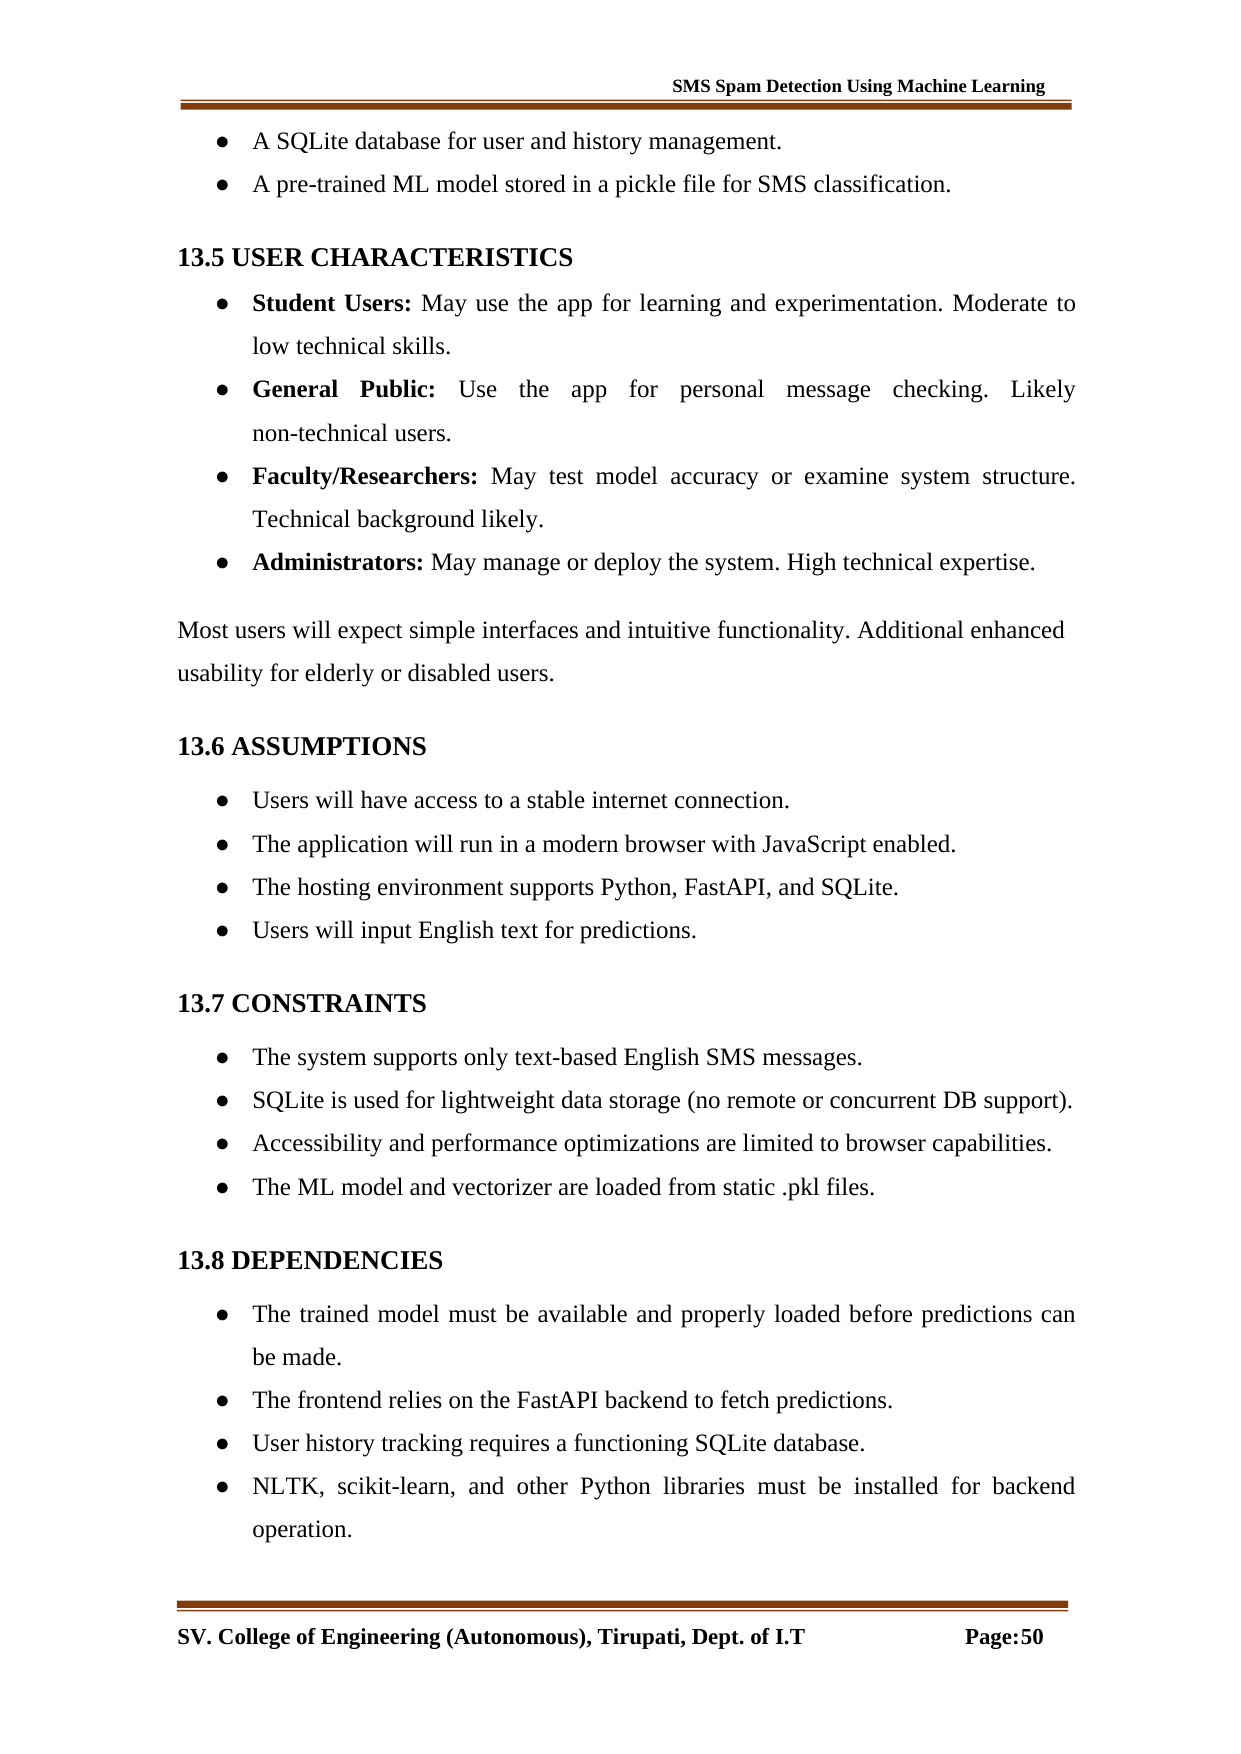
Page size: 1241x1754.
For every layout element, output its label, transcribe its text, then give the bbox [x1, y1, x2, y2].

list Users will have access to a stable internet connection. [214, 786, 1077, 814]
text Most users will expect simple interfaces and intuitive functionality. Additional enhanced usability for elderly or disabled users. [177, 615, 1077, 687]
list Faculty/Researchers: May test model accuracy or examine system structure. Technical background likely. [214, 461, 1077, 533]
subtitle 13.6 ASSUMPTIONS [177, 731, 1077, 762]
list A pre-trained ML model stored in a pickle file for SMS classification. [214, 169, 1063, 198]
list Administrators: May manage or deploy the system. High technical expertise. [214, 547, 1077, 576]
list NLTK, scikit-learn, and other Python libraries must be installed for backend operation. [214, 1471, 1077, 1543]
list Accessibility and performance optimizations are limited to browser capabilities. [214, 1128, 1077, 1157]
list The hosting environment supports Python, FastAPI, and SQLite. [214, 872, 1077, 901]
list General Public: Use the app for personal message checking. Likely non-technical users. [214, 374, 1077, 446]
list Users will input English text for predictions. [214, 915, 1077, 944]
list User history tracking requires a functioning SQLite database. [214, 1428, 1077, 1457]
list Student Users: May use the app for learning and experimentation. Moderate to low technical skills. [214, 288, 1077, 360]
subtitle 13.7 CONSTRAINTS [177, 987, 1077, 1018]
list The system supports only text-based English SMS messages. [214, 1042, 1077, 1071]
subtitle 13.8 DEPENDENCIES [177, 1244, 1077, 1275]
list A SQLite database for user and history management. [214, 126, 1077, 155]
list The frontend relies on the FastAPI backend to fetch predictions. [214, 1385, 1077, 1414]
list SQLite is used for lightweight data storage (no remote or concurrent DB support). [214, 1085, 1077, 1114]
subtitle 13.5 USER CHARACTERISTICS [177, 242, 1063, 273]
list The trained model must be available and properly loaded before predictions can be made. [214, 1299, 1077, 1371]
list The application will run in a modern browser with JavaScript enabled. [214, 829, 1077, 857]
list The ML model and vectorizer are loaded from static .pkl files. [214, 1172, 1077, 1200]
